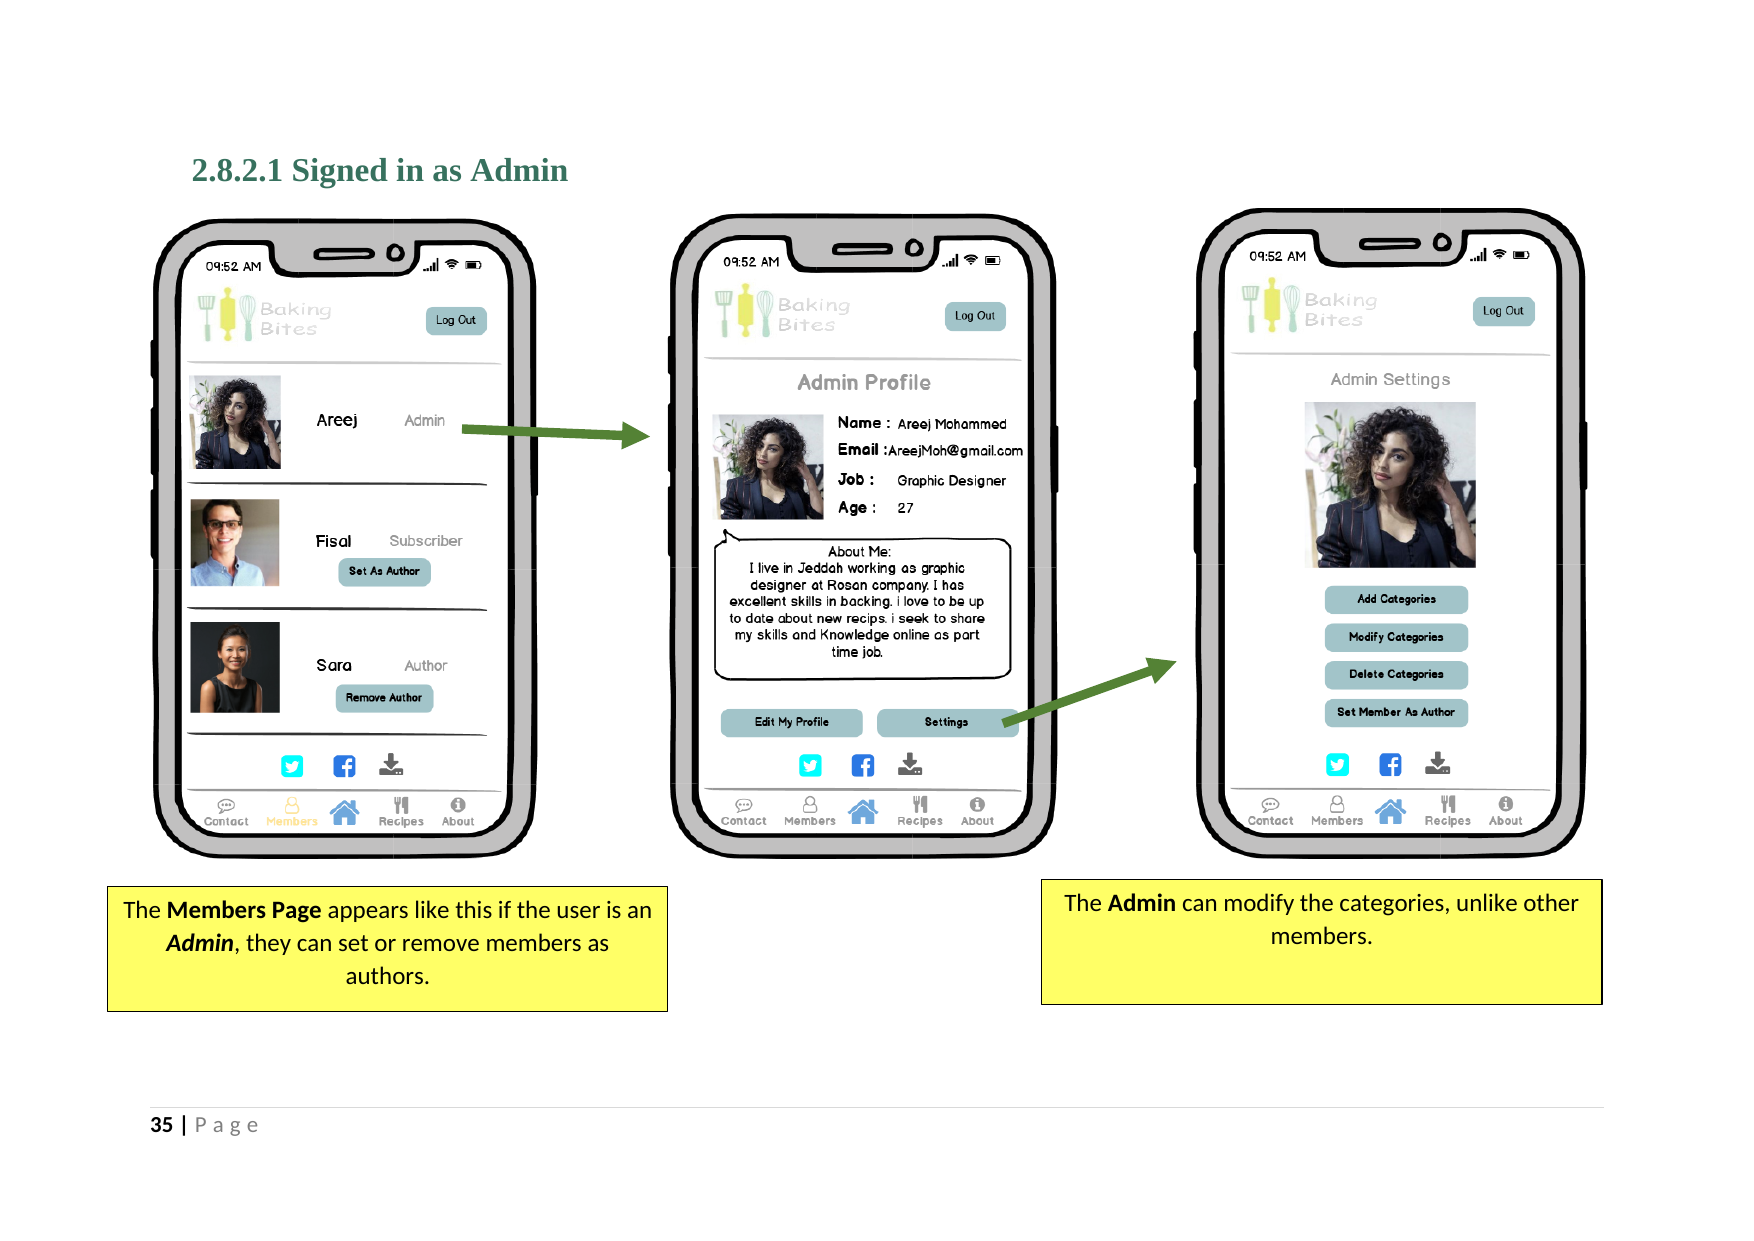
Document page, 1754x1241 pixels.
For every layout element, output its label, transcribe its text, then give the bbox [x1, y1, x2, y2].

text 2.8.2.1 Signed in as Admin [150, 150, 1604, 188]
picture [150, 218, 539, 859]
picture [667, 213, 1059, 859]
picture [1193, 208, 1588, 859]
